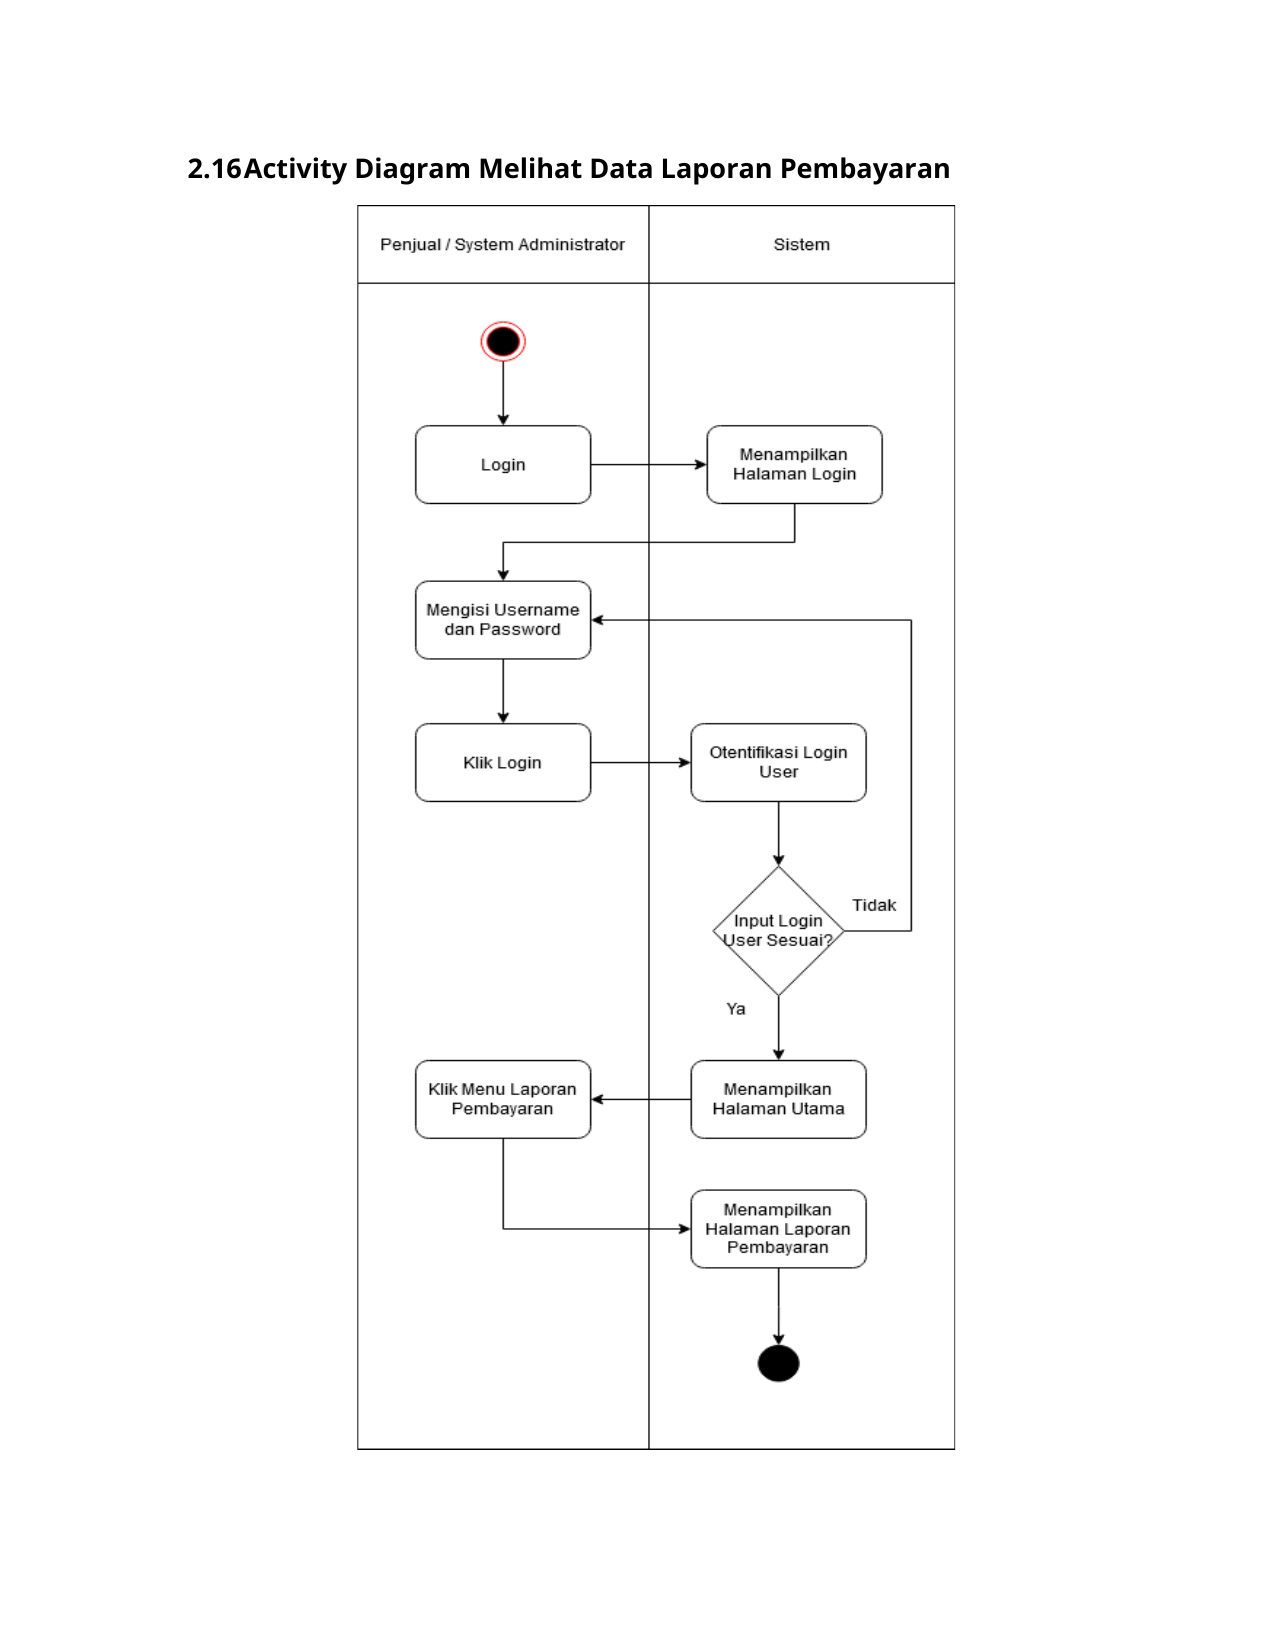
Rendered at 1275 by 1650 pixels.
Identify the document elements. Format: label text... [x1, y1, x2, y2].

picture [357, 205, 956, 1450]
subtitle Activity Diagram Melihat Data Laporan Pembayaran [187, 150, 1125, 187]
